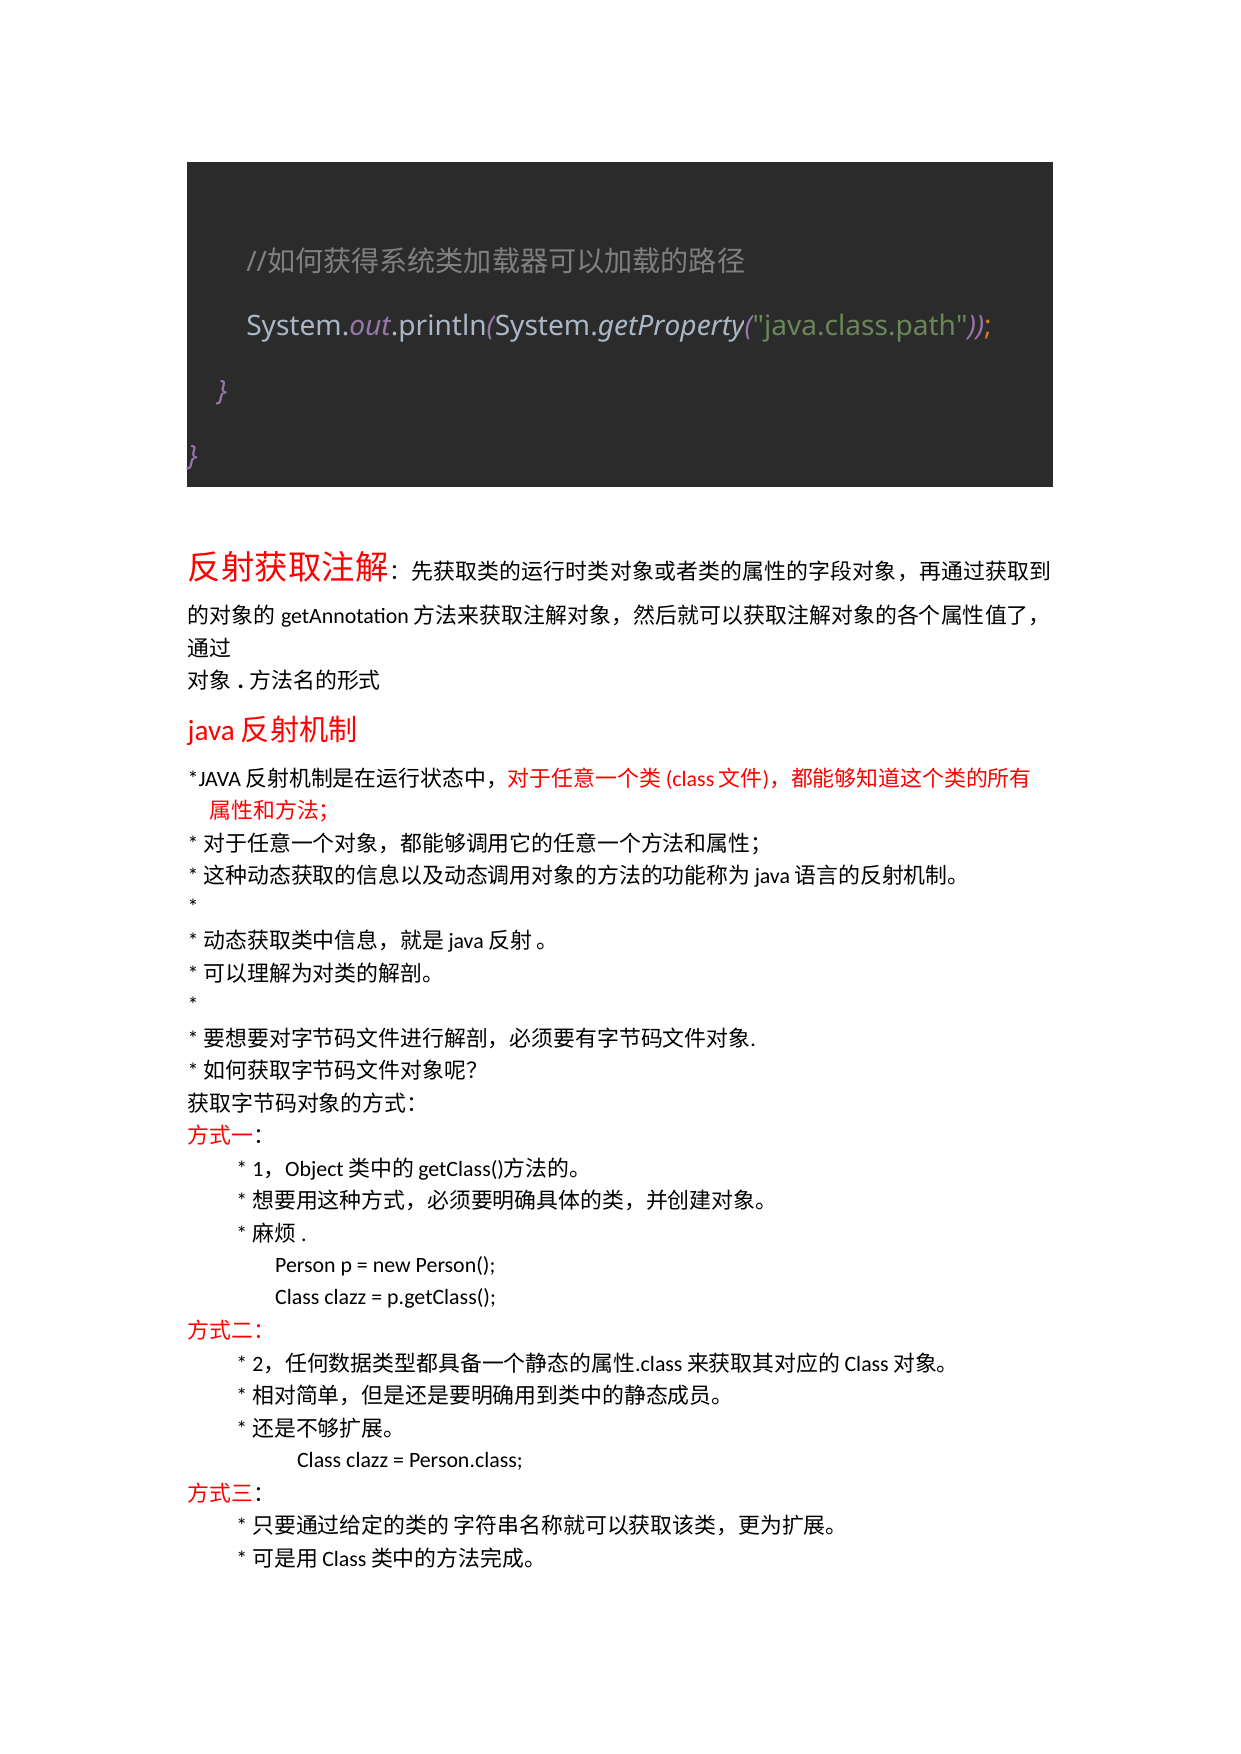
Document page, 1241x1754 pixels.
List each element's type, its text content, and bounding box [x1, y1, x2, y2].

text 对象 . 方法名的形式 [187, 663, 1053, 695]
text * [187, 988, 1053, 1020]
text * [187, 890, 1053, 923]
text * 还是不够扩展。 [187, 1410, 1053, 1443]
text Person p = new Person(); [187, 1248, 1053, 1280]
text 方式一： [187, 1118, 1053, 1150]
text * 动态获取类中信息，就是java反射 。 [187, 923, 1053, 955]
text 反射获取注解：先获取类的运行时类对象或者类的属性的字段对象，再通过获取到的对象的 getAnnotation方法来获取注解对象，然后就可以获取注解对象的各个属性值了，通过 [187, 533, 1053, 663]
text * 可以理解为对类的解剖。 [187, 955, 1053, 988]
text Class clazz = Person.class; [187, 1443, 1053, 1475]
text Class clazz = p.getClass(); [187, 1280, 1053, 1313]
text * 对于任意一个对象，都能够调用它的任意一个方法和属性； [187, 825, 1053, 858]
text * 要想要对字节码文件进行解剖，必须要有字节码文件对象. [187, 1020, 1053, 1053]
text 获取字节码对象的方式： [187, 1085, 1053, 1118]
text java反射机制 [187, 695, 1053, 760]
text *JAVA反射机制是在运行状态中，对于任意一个类 (class文件)，都能够知道这个类的所有属性和方法； [187, 760, 1053, 825]
text * 麻烦 . [187, 1215, 1053, 1248]
text * 想要用这种方式，必须要明确具体的类，并创建对象。 [187, 1183, 1053, 1215]
text 方式二： [187, 1313, 1053, 1345]
text * 相对简单，但是还是要明确用到类中的静态成员。 [187, 1378, 1053, 1410]
text * 如何获取字节码文件对象呢？ [187, 1053, 1053, 1085]
text 方式三： [187, 1475, 1053, 1508]
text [187, 162, 1053, 357]
text * 只要通过给定的类的 字符串名称就可以获取该类，更为扩展。 [187, 1508, 1053, 1540]
text * 1，Object类中的getClass()方法的。 [187, 1150, 1053, 1183]
text } } [187, 357, 1053, 487]
text * 这种动态获取的信息以及动态调用对象的方法的功能称为java语言的反射机制。 [187, 858, 1053, 890]
text * 2，任何数据类型都具备一个静态的属性.class来获取其对应的Class对象。 [187, 1345, 1053, 1378]
text * 可是用Class类中的方法完成。 [187, 1540, 1053, 1573]
